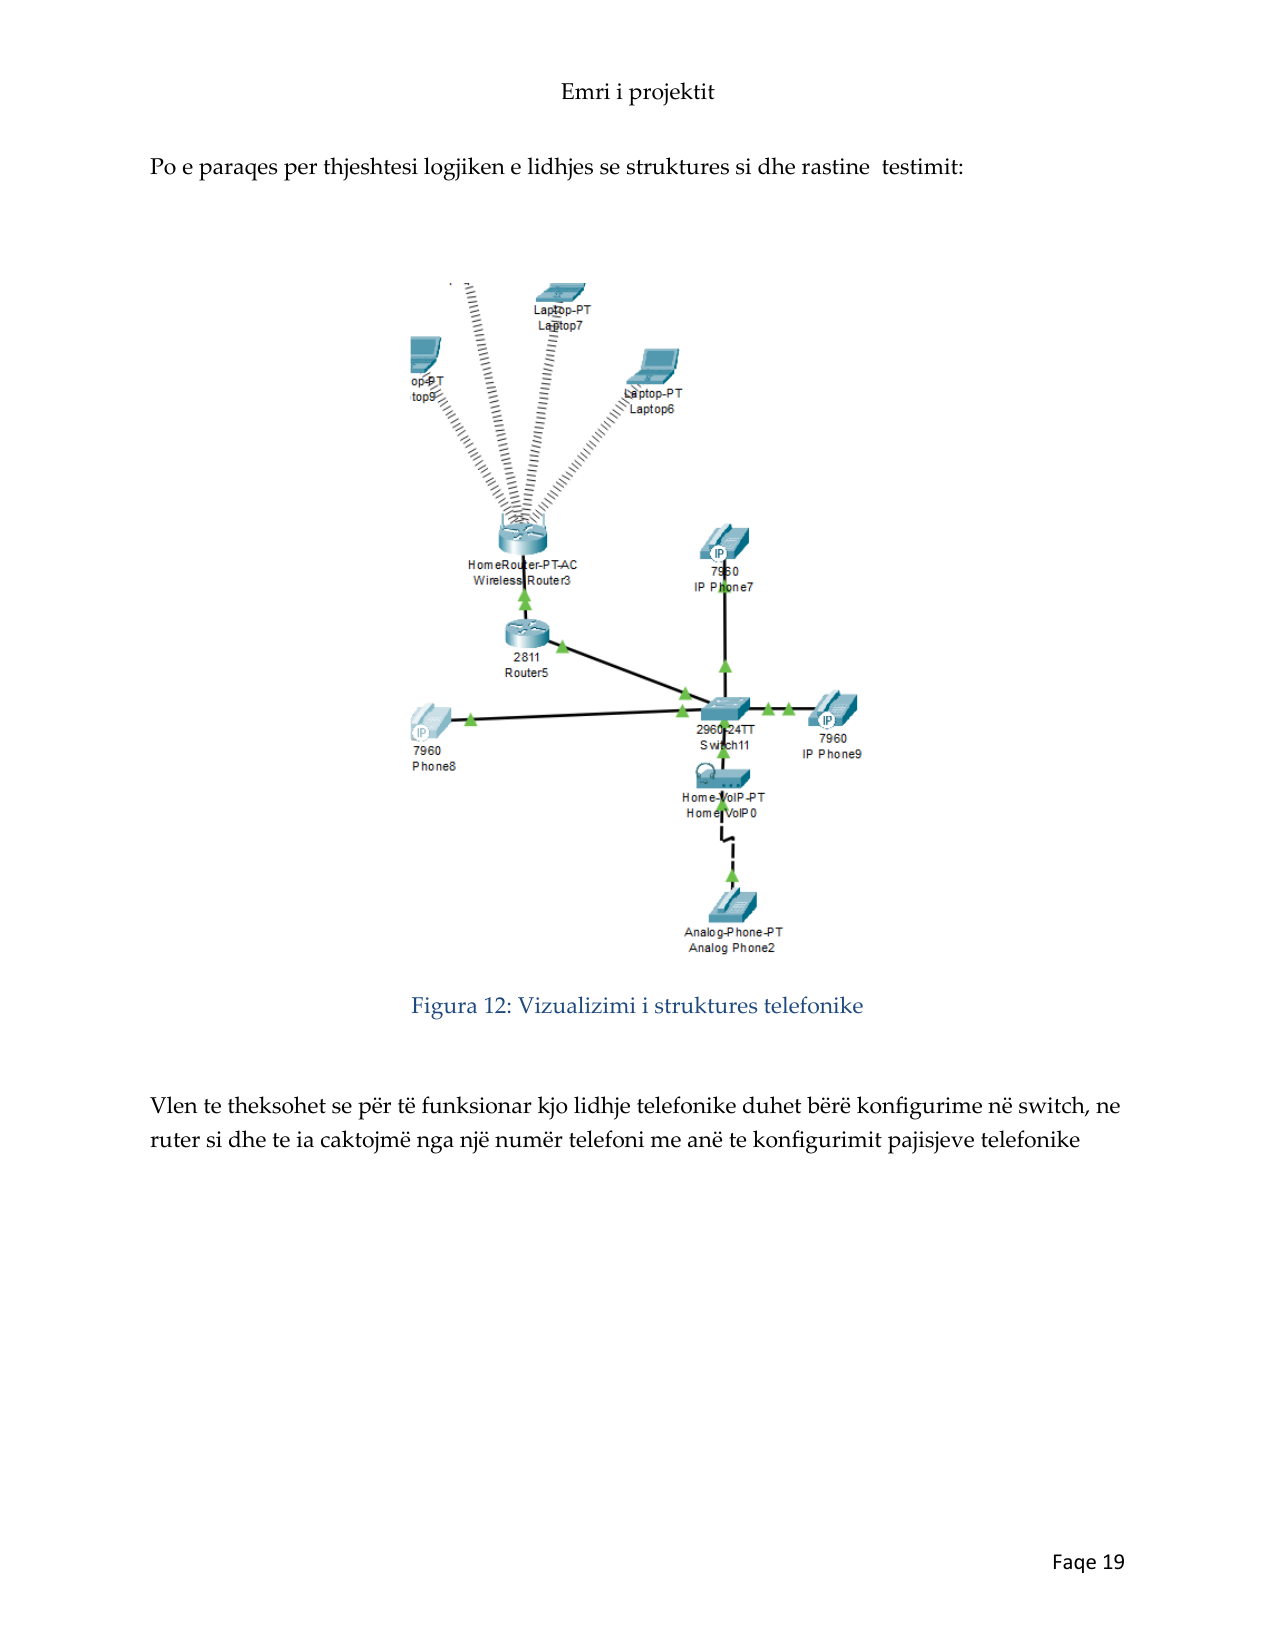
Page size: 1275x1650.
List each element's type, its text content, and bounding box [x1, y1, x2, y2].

text Figura 12: Vizualizimi i struktures telefonike [150, 989, 1125, 1020]
text Vlen te theksohet se për të funksionar kjo lidhje telefonike duhet bërë konfigurime në switch, ne ruter si dhe te ia caktojmë nga një numër telefoni me anë te konfigurimit pajisjeve telefonike [150, 1089, 1125, 1154]
text Po e paraqes per thjeshtesi logjiken e lidhjes se struktures si dhe rastine testimit: [150, 150, 1125, 181]
picture [410, 283, 865, 971]
